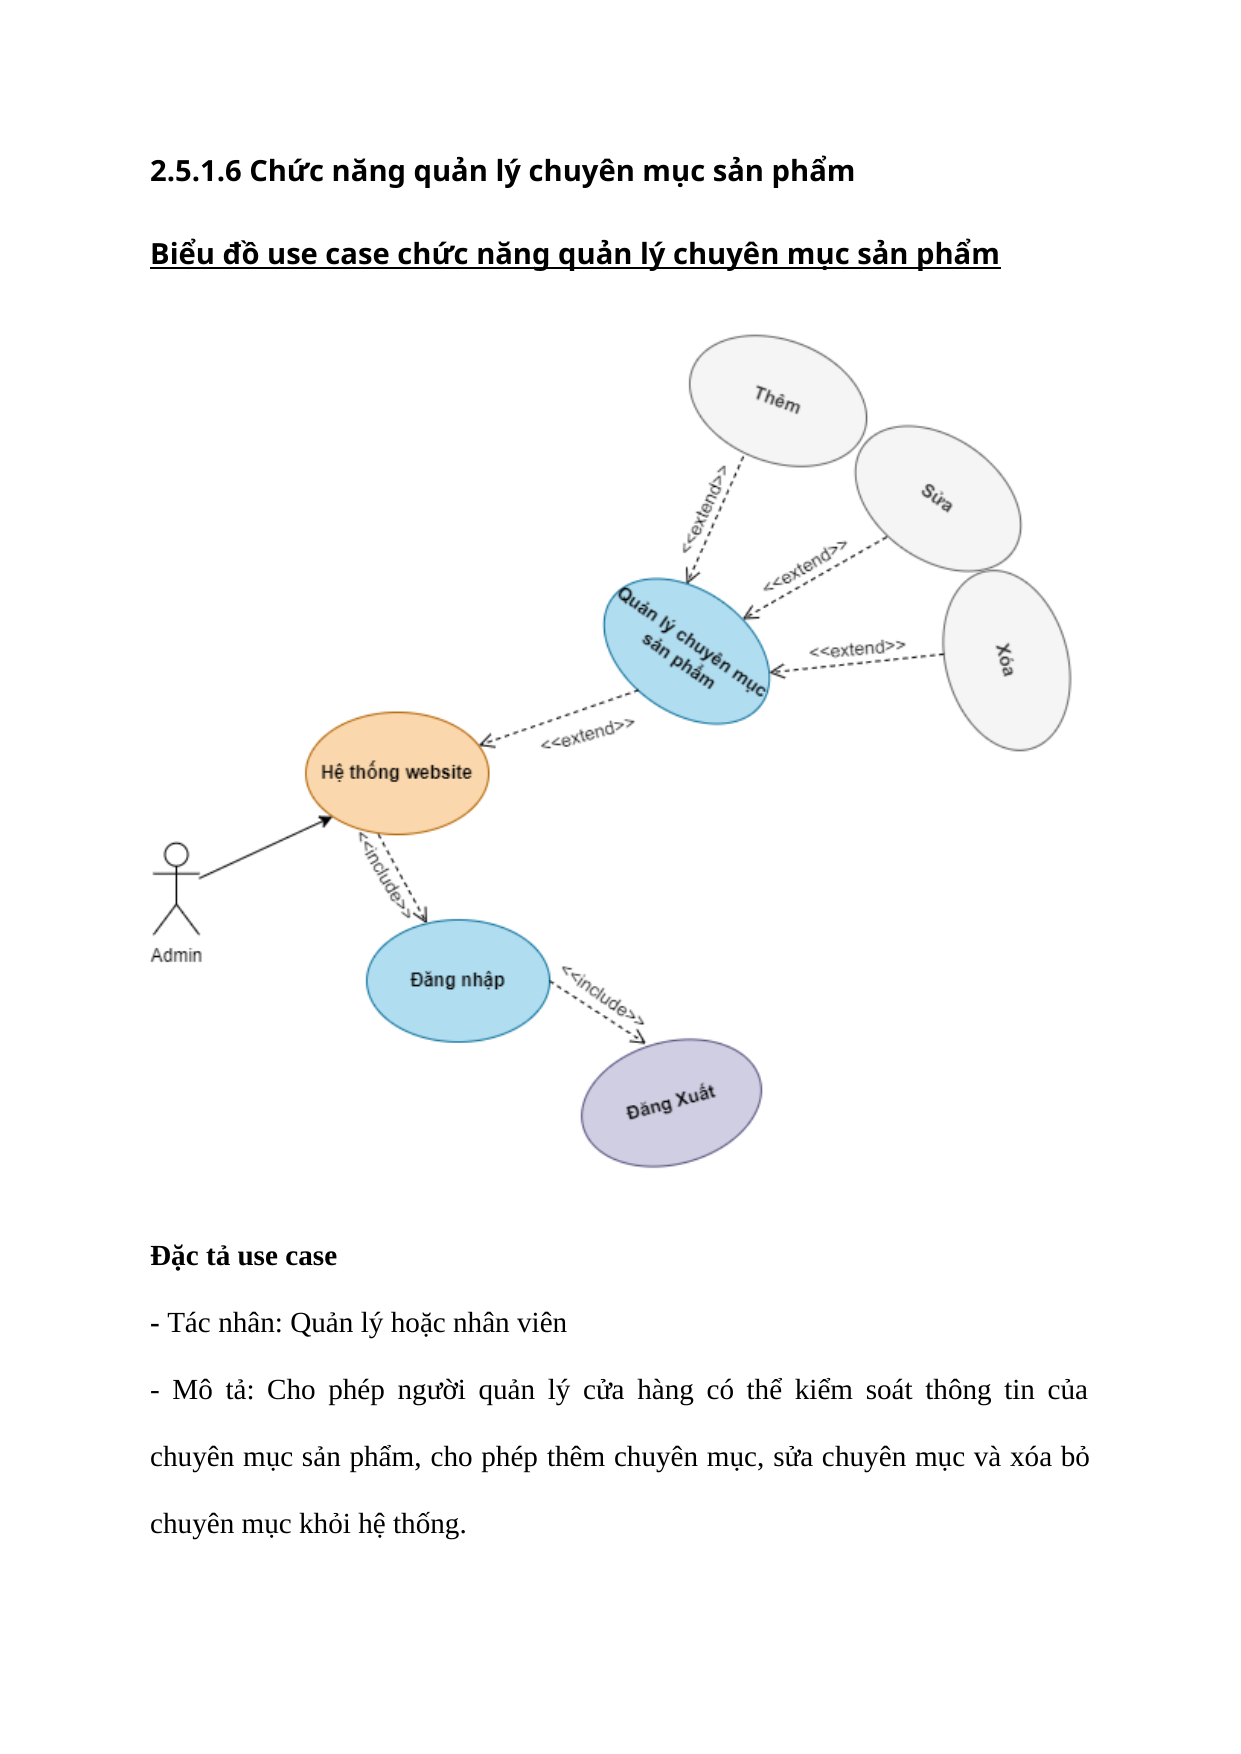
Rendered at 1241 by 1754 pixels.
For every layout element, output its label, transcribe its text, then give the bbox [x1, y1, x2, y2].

subtitle 2.5.1.6 Chức năng quản lý chuyên mục sản phẩm [150, 150, 1090, 190]
text - Tác nhân: Quản lý hoặc nhân viên [150, 1305, 1090, 1338]
subtitle Biểu đồ use case chức năng quản lý chuyên mục sản phẩm [150, 233, 1090, 273]
picture [150, 312, 1090, 1188]
text - Mô tả: Cho phép người quản lý cửa hàng có thể kiểm soát thông tin của chuyên mục sản phẩm, cho phép thêm chuyên mục, sửa chuyên mục và xóa bỏ chuyên mục khỏi hệ thống. [150, 1372, 1090, 1539]
text Đặc tả use case [150, 1238, 1090, 1271]
